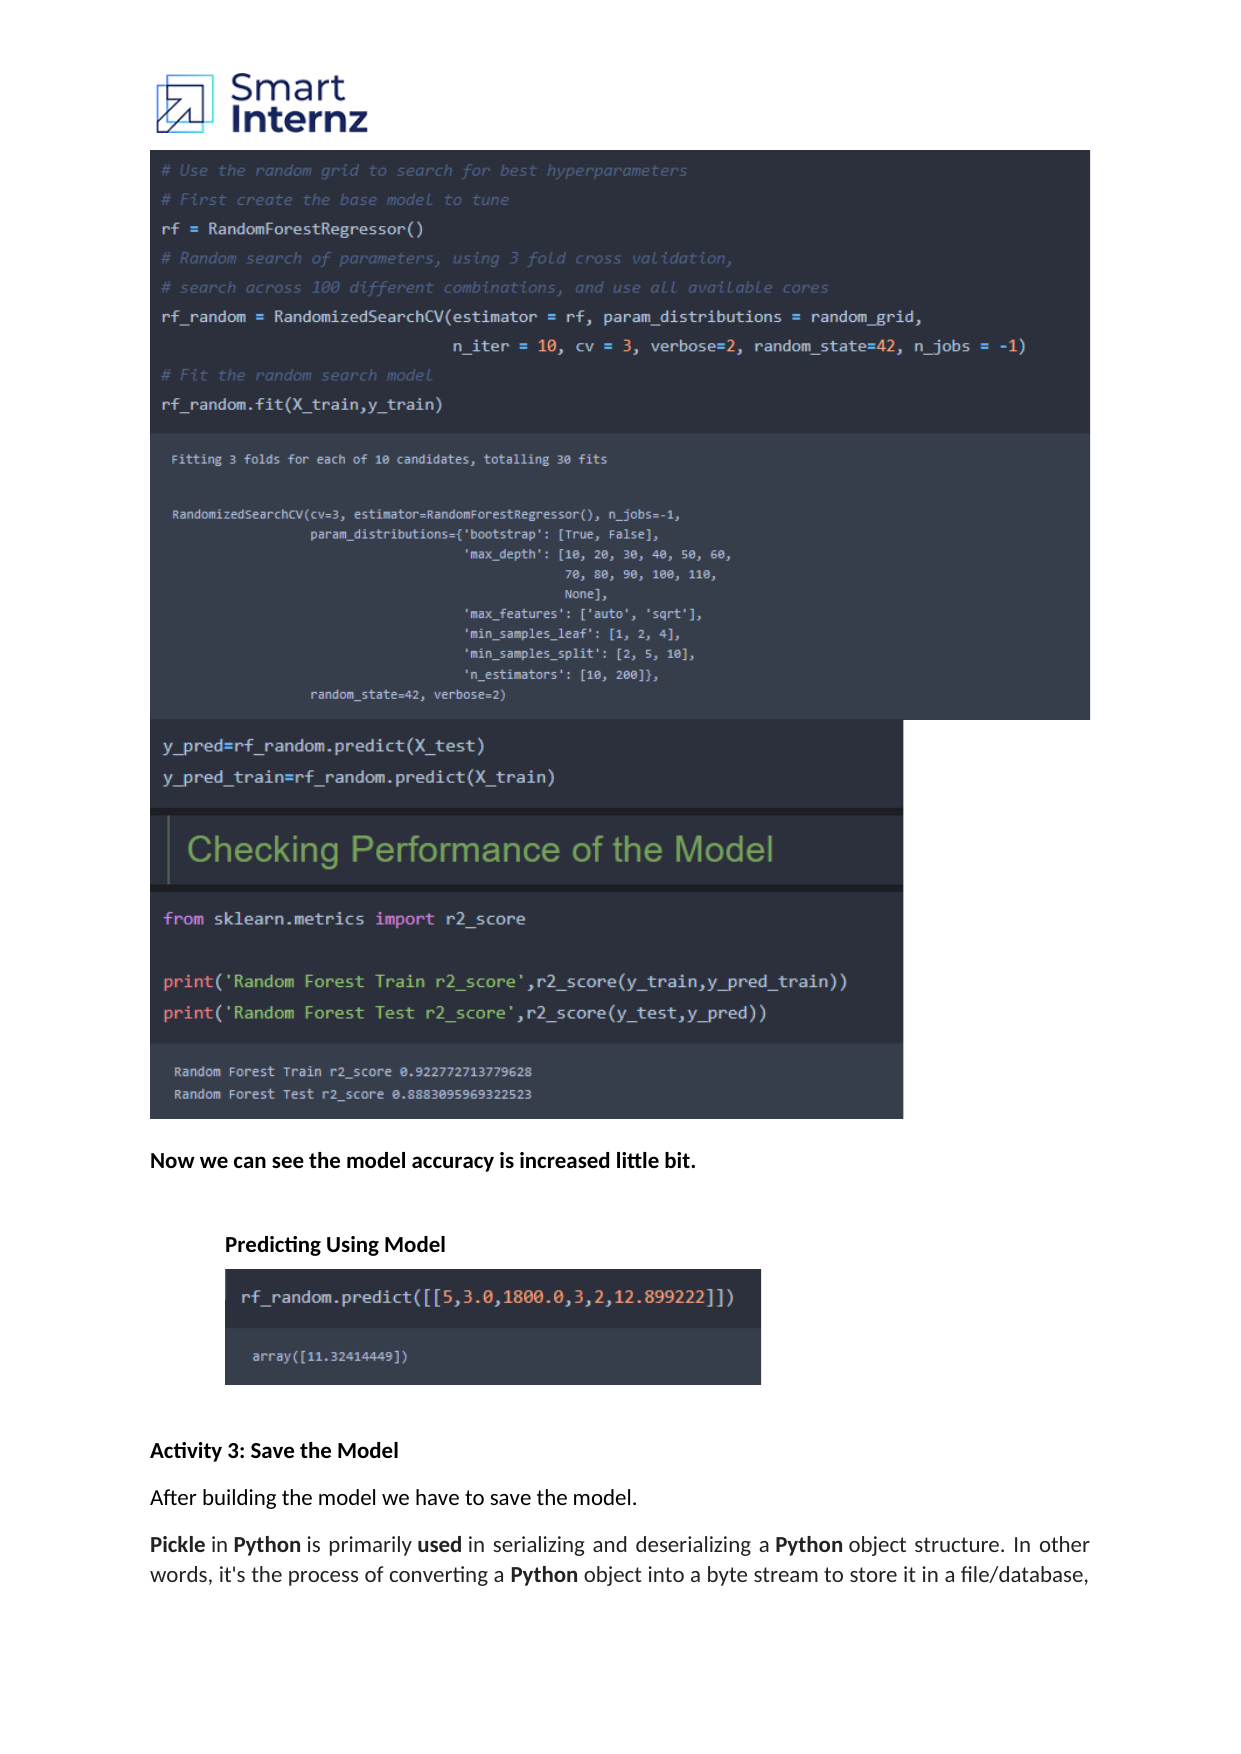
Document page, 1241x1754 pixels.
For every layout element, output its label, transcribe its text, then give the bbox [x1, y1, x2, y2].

text After building the model we have to save the model. [150, 1483, 1090, 1511]
text Predicting Using Model [150, 1230, 1090, 1258]
picture [150, 73, 374, 133]
text Activity 3: Save the Model [150, 1436, 1090, 1464]
picture [225, 1269, 762, 1385]
text Now we can see the model accuracy is increased little bit. [150, 1146, 1090, 1174]
picture [150, 150, 1091, 1119]
